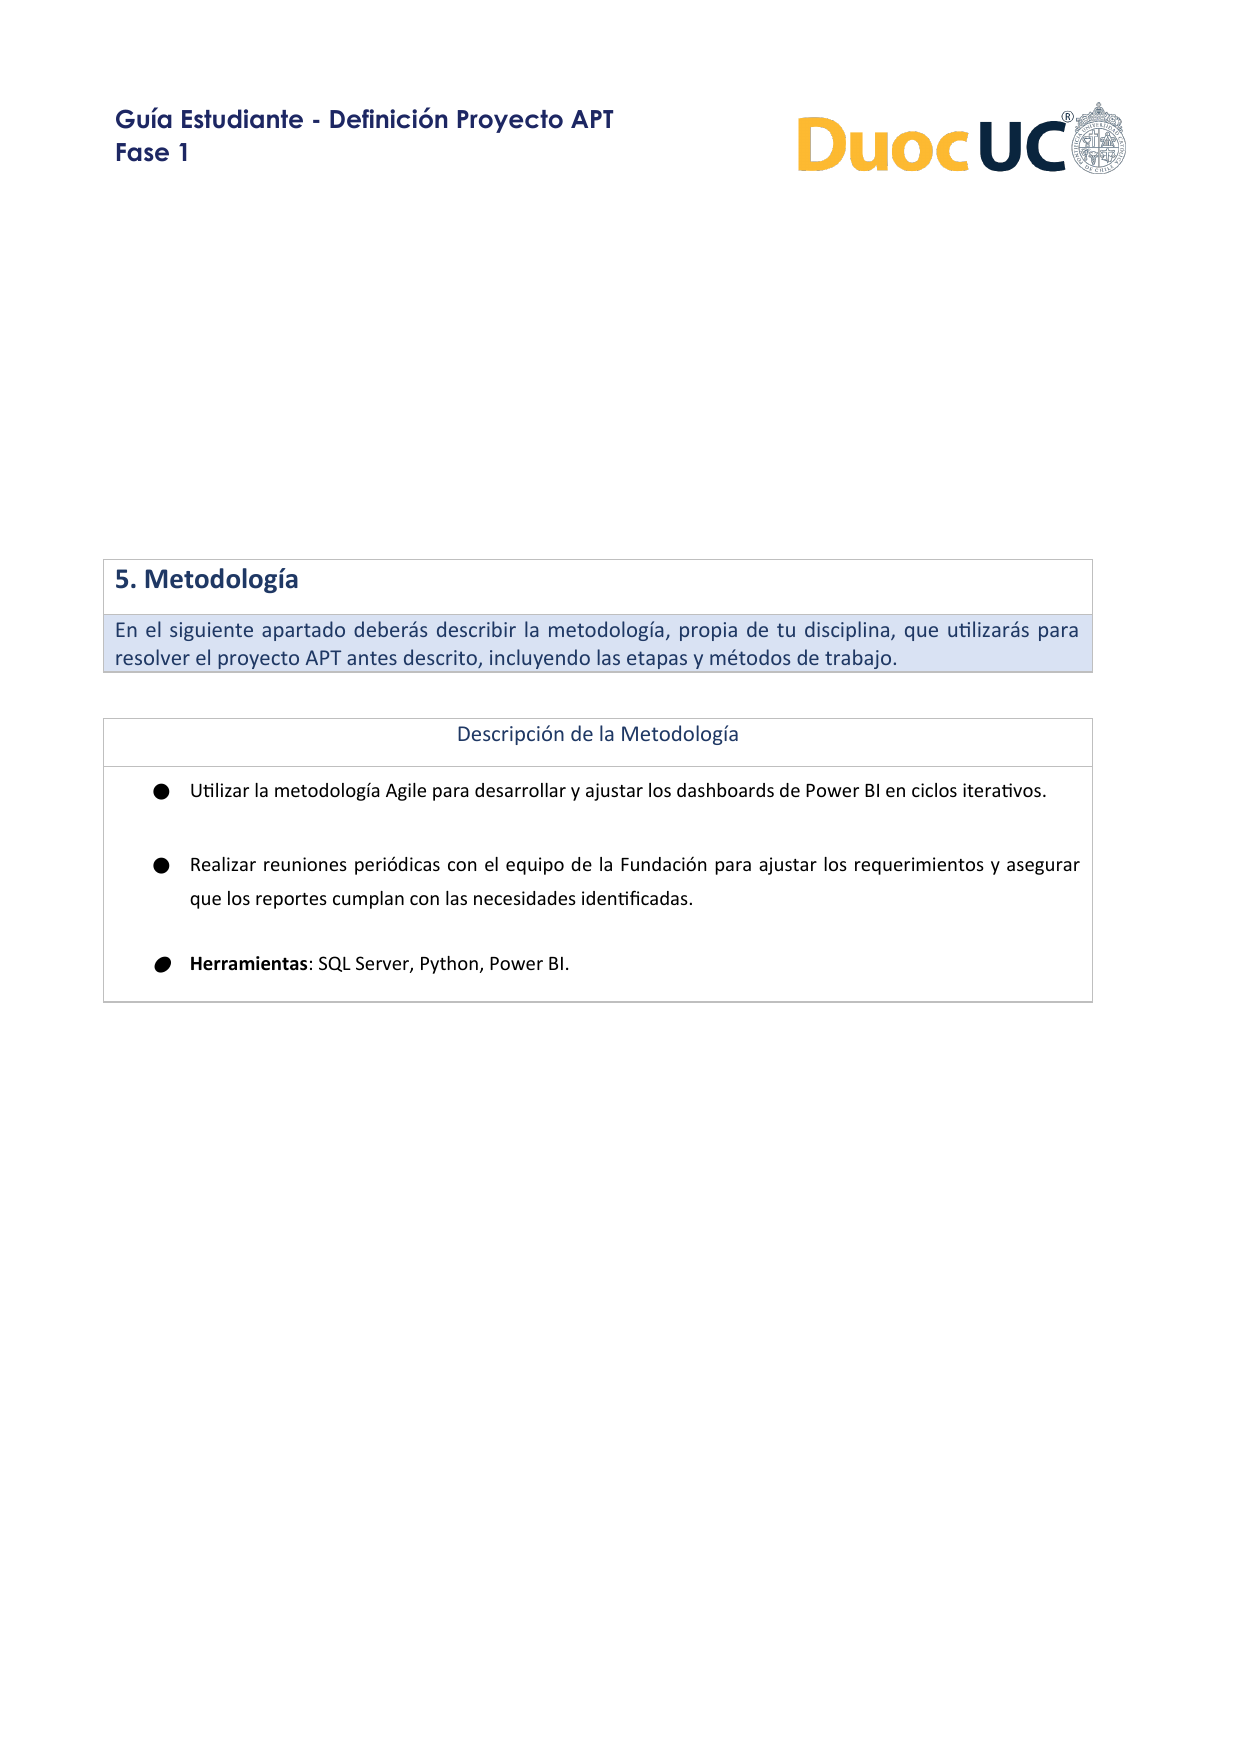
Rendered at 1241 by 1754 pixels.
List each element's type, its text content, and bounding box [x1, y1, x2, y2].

picture [798, 102, 1126, 174]
table_header 5. Metodología [104, 560, 1092, 614]
table_cell Utilizar la metodología Agile para desarrollar y ajustar los dashboards de Power BI en ciclos iterativos. Realizar reuniones periódicas con el equipo de la Fundación para ajustar los requerimientos y asegurar que los reportes cumplan con las necesidades identificadas. Herramientas: SQL Server, Python, Power BI. [104, 767, 1092, 1001]
table_cell En el siguiente apartado deberás describir la metodología, propia de tu disciplina, que utilizarás para resolver el proyecto APT antes descrito, incluyendo las etapas y métodos de trabajo. [104, 615, 1092, 671]
table_header Descripción de la Metodología [104, 719, 1092, 766]
